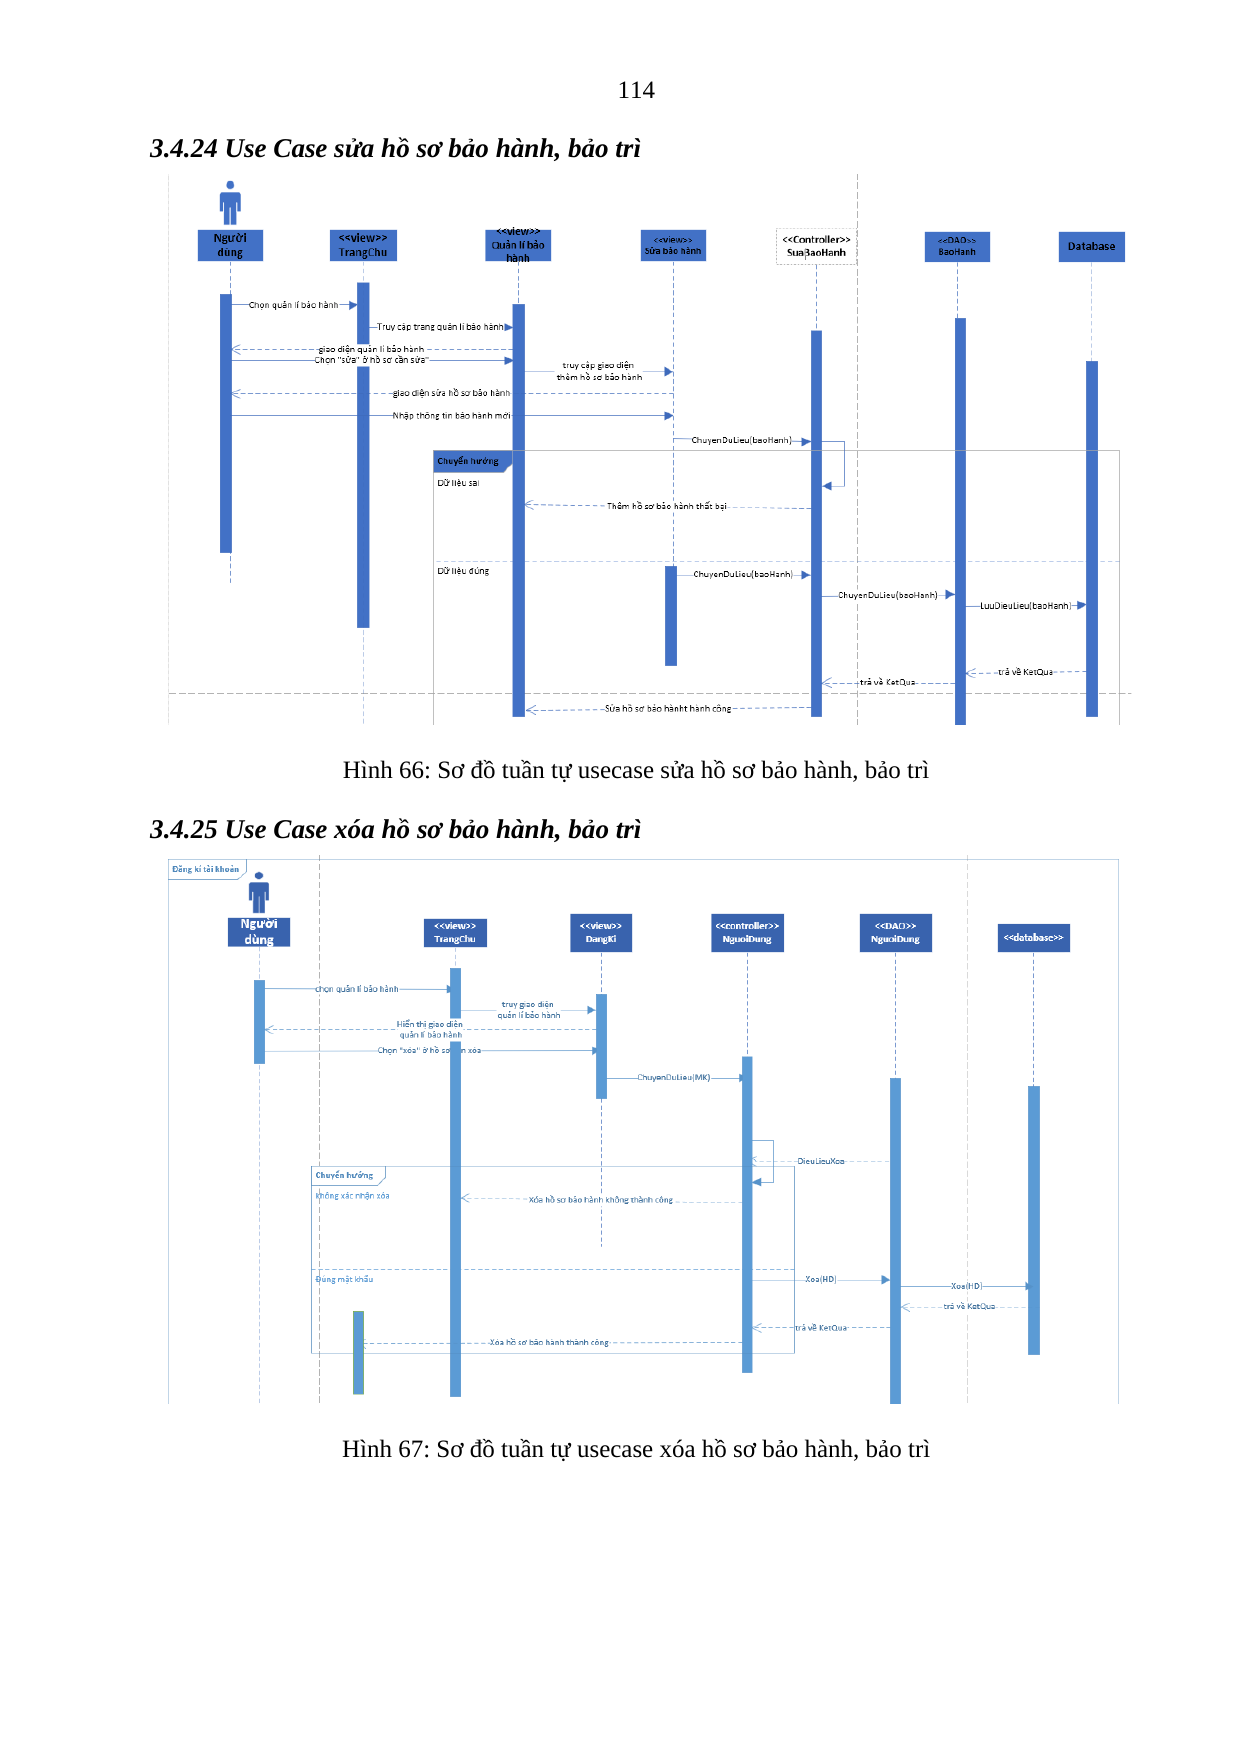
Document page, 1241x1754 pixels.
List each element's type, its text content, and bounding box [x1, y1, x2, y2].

subtitle 3.4.24 Use Case sửa hồ sơ bảo hành, bảo trì [150, 132, 1122, 164]
picture [159, 855, 1132, 1404]
picture [159, 174, 1132, 725]
subtitle 3.4.25 Use Case xóa hồ sơ bảo hành, bảo trì [150, 813, 1122, 844]
text Hình 66: Sơ đồ tuần tự usecase sửa hồ sơ bảo hành, bảo trì [150, 755, 1122, 784]
text Hình 67: Sơ đồ tuần tự usecase xóa hồ sơ bảo hành, bảo trì [150, 1434, 1122, 1463]
